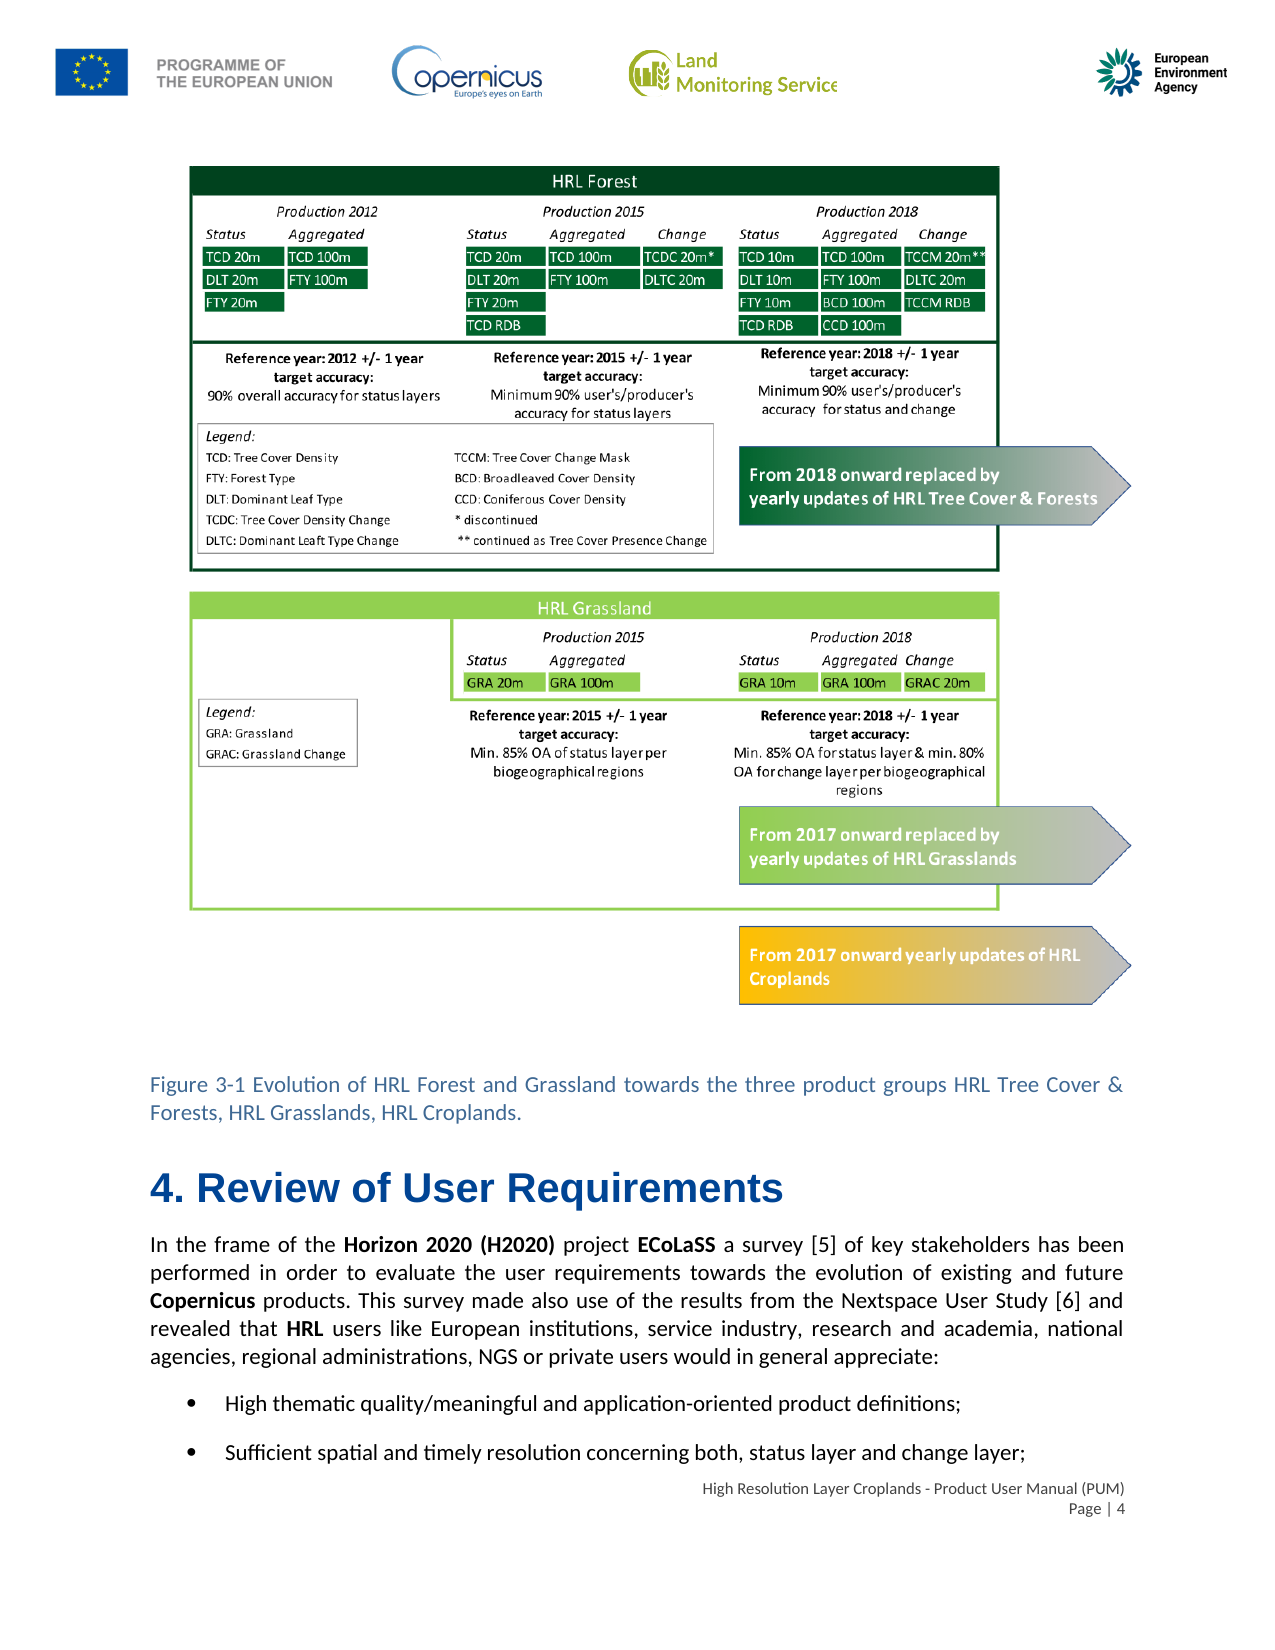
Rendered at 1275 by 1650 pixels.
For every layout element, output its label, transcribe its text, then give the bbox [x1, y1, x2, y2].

picture [168, 150, 1144, 1045]
picture [628, 50, 837, 97]
picture [29, 21, 351, 124]
list High thematic quality/meaningful and application-oriented product definitions; [187, 1389, 1125, 1417]
picture [371, 15, 560, 130]
picture [1094, 46, 1228, 97]
text In the frame of the Horizon 2020 (H2020) project ECoLaSS a survey [5] of key stakeholders has been performed in order to evaluate the user requirements towards the evolution of existing and future Copernicus products. This survey made also use of the results from the Nextspace User Study [6] and revealed that HRL users like European institutions, service industry, research and academia, national agencies, regional administrations, NGS or private users would in general appreciate: [150, 1230, 1125, 1370]
text Figure 3-1 Evolution of HRL Forest and Grassland towards the three product groups HRL Tree Cover & Forests, HRL Grasslands, HRL Croplands. [150, 1070, 1125, 1126]
subtitle 4. Review of User Requirements [150, 1163, 1125, 1211]
list Sufficient spatial and timely resolution concerning both, status layer and change layer; [187, 1438, 1125, 1466]
